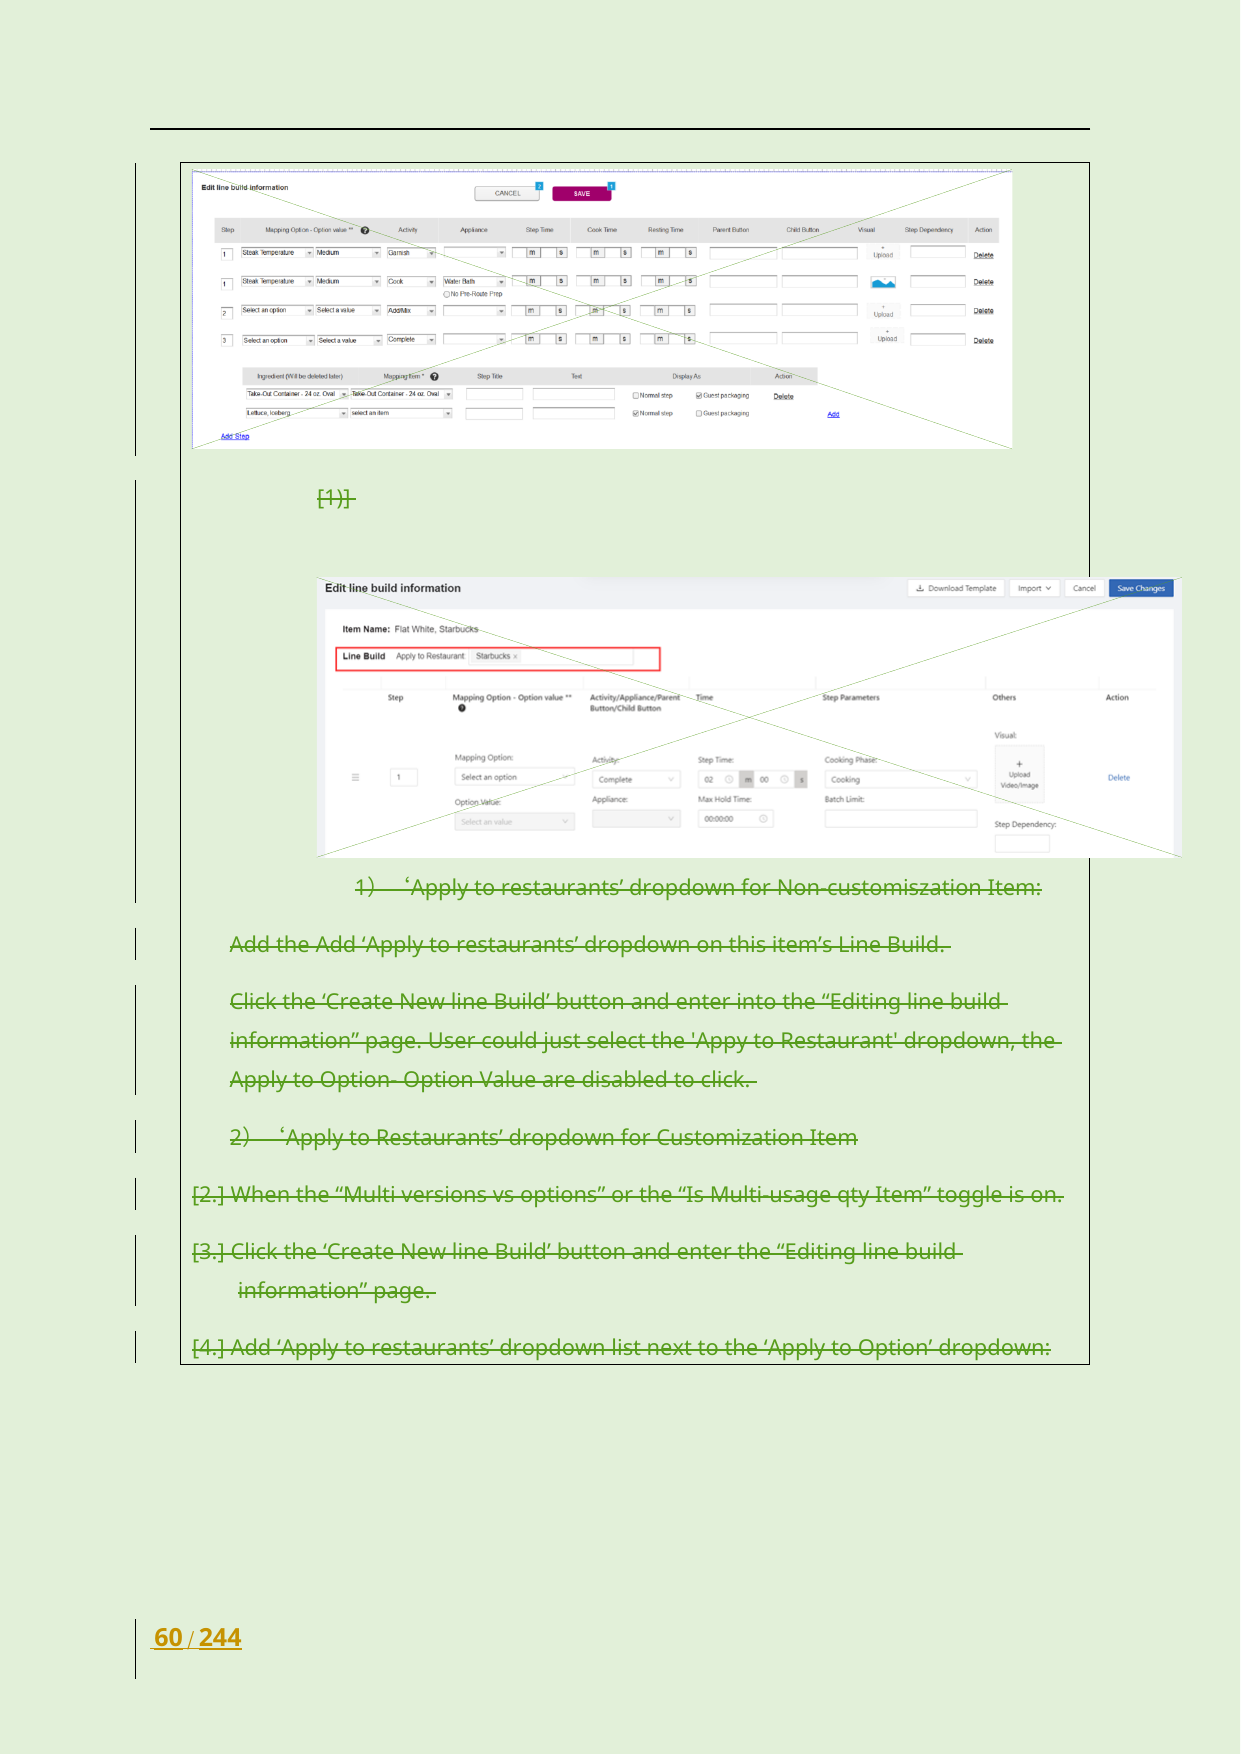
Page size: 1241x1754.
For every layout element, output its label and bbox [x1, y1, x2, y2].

picture [319, 718, 1180, 858]
table_cell [181, 163, 1089, 1363]
picture [195, 310, 1009, 449]
picture [605, 170, 1013, 448]
picture [191, 170, 599, 448]
picture [752, 578, 1182, 856]
picture [316, 578, 746, 857]
picture [194, 169, 1010, 308]
picture [319, 577, 1179, 716]
